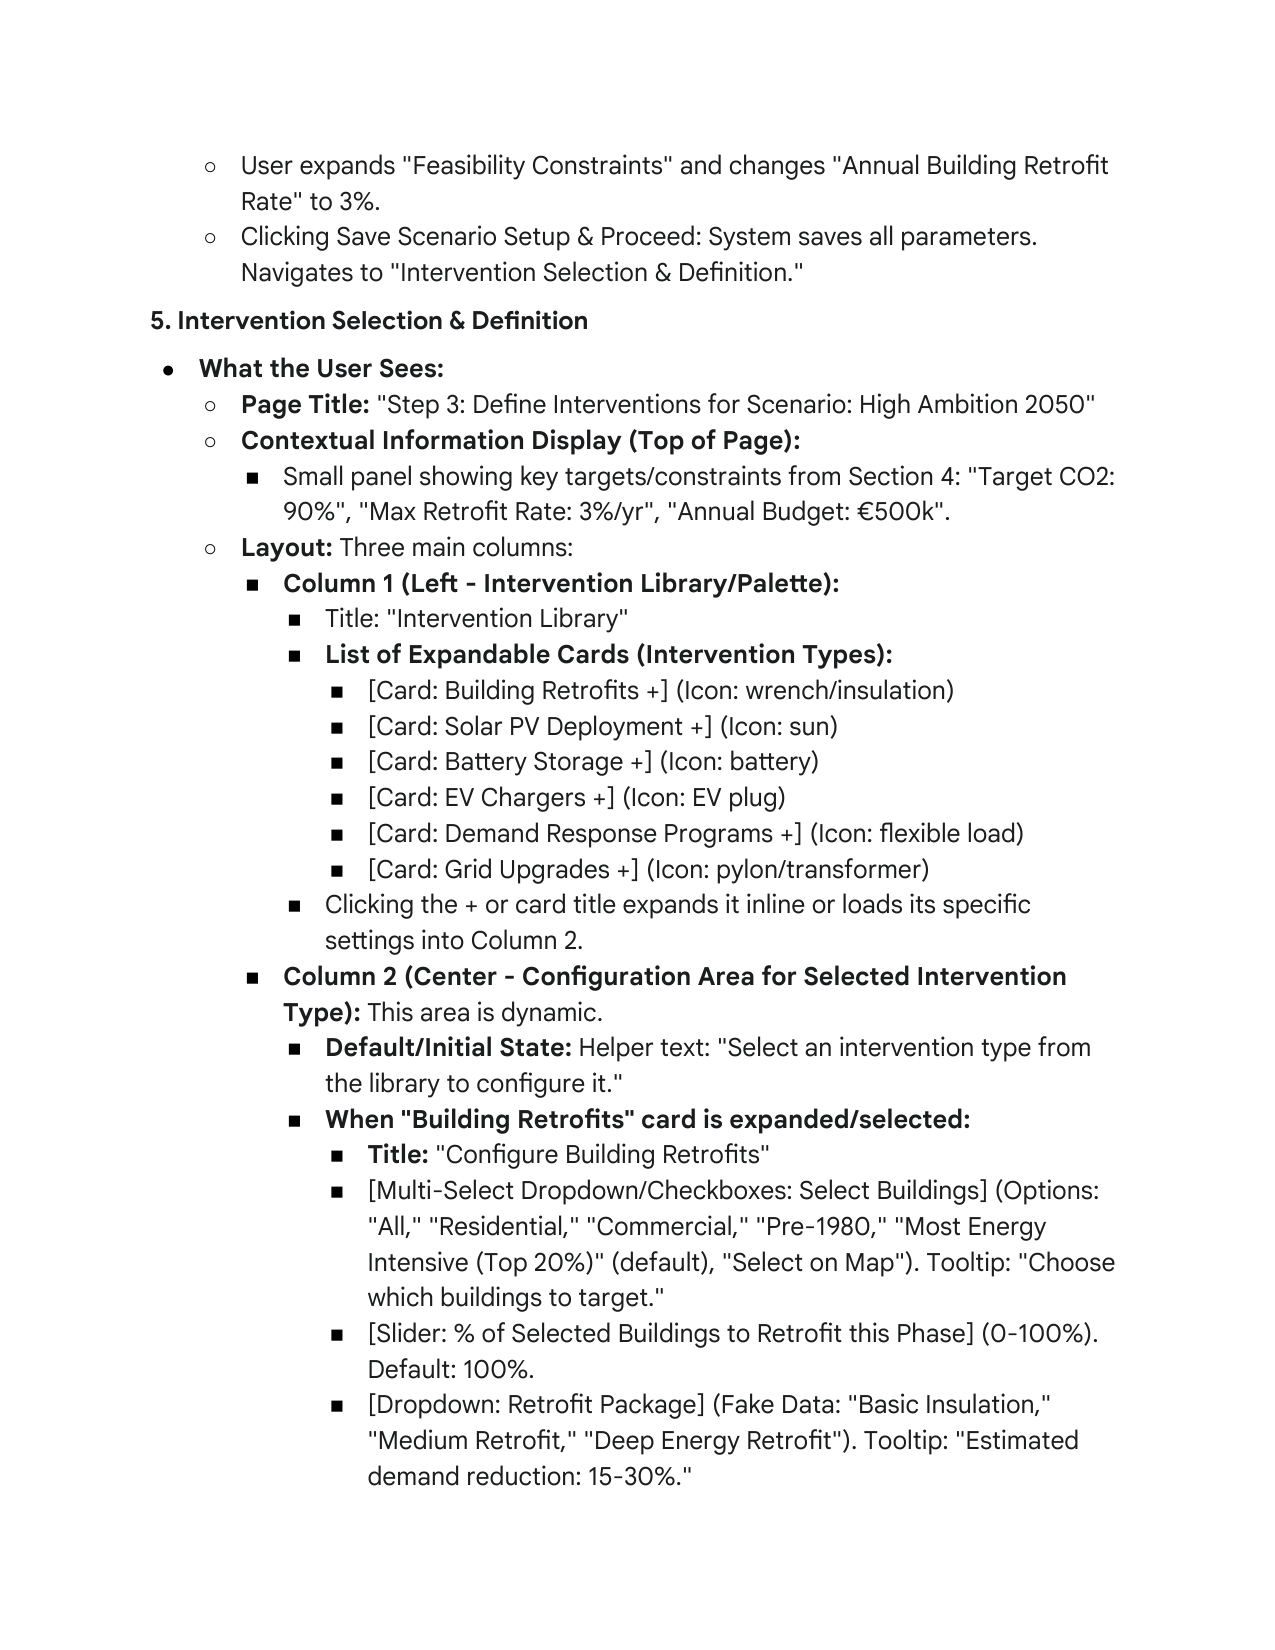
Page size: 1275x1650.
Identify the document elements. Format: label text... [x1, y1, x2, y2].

list Contextual Information Display (Top of Page): [203, 425, 1125, 456]
list Layout: Three main columns: [203, 532, 1125, 564]
list [Card: Solar PV Deployment +] (Icon: sun) [330, 711, 1125, 742]
list When "Building Retrofits" card is expanded/selected: [287, 1104, 1125, 1135]
list List of Expandable Cards (Intervention Types): [287, 639, 1125, 671]
list [Multi-Select Dropdown/Checkboxes: Select Buildings] (Options: "All," "Residential," "Commercial," "Pre-1980," "Most Energy Intensive (Top 20%)" (default), "Select on Map"). Tooltip: "Choose which buildings to target." [330, 1175, 1125, 1314]
list Clicking Save Scenario Setup & Proceed: System saves all parameters. Navigates to "Intervention Selection & Definition." [203, 221, 1125, 288]
list Column 2 (Center - Configuration Area for Selected Intervention Type): This area is dynamic. [245, 961, 1125, 1028]
list [Slider: % of Selected Buildings to Retrofit this Phase] (0-100%). Default: 100%. [330, 1318, 1125, 1385]
list [Dropdown: Retrofit Package] (Fake Data: "Basic Insulation," "Medium Retrofit," "Deep Energy Retrofit"). Tooltip: "Estimated demand reduction: 15-30%." [330, 1390, 1125, 1493]
list [Card: Demand Response Programs +] (Icon: flexible load) [330, 818, 1125, 849]
list What the User Sees: [161, 354, 1125, 385]
list [Card: EV Chargers +] (Icon: EV plug) [330, 782, 1125, 814]
list Column 1 (Left - Intervention Library/Palette): [245, 568, 1125, 599]
subtitle 5. Intervention Selection & Definition [150, 305, 1125, 337]
list [Card: Grid Upgrades +] (Icon: pylon/transformer) [330, 854, 1125, 885]
list Clicking the + or card title expands it inline or loads its specific settings into Column 2. [287, 889, 1125, 957]
list Title: "Intervention Library" [287, 604, 1125, 635]
list [Card: Building Retrofits +] (Icon: wrench/insulation) [330, 675, 1125, 707]
list User expands "Feasibility Constraints" and changes "Annual Building Retrofit Rate" to 3%. [203, 150, 1125, 217]
list Title: "Configure Building Retrofits" [330, 1140, 1125, 1171]
list Small panel showing key targets/constraints from Section 4: "Target CO2: 90%", "Max Retrofit Rate: 3%/yr", "Annual Budget: €500k". [245, 461, 1125, 528]
list [Card: Battery Storage +] (Icon: battery) [330, 747, 1125, 778]
list Page Title: "Step 3: Define Interventions for Scenario: High Ambition 2050" [203, 389, 1125, 421]
list Default/Initial State: Helper text: "Select an intervention type from the library to configure it." [287, 1032, 1125, 1099]
